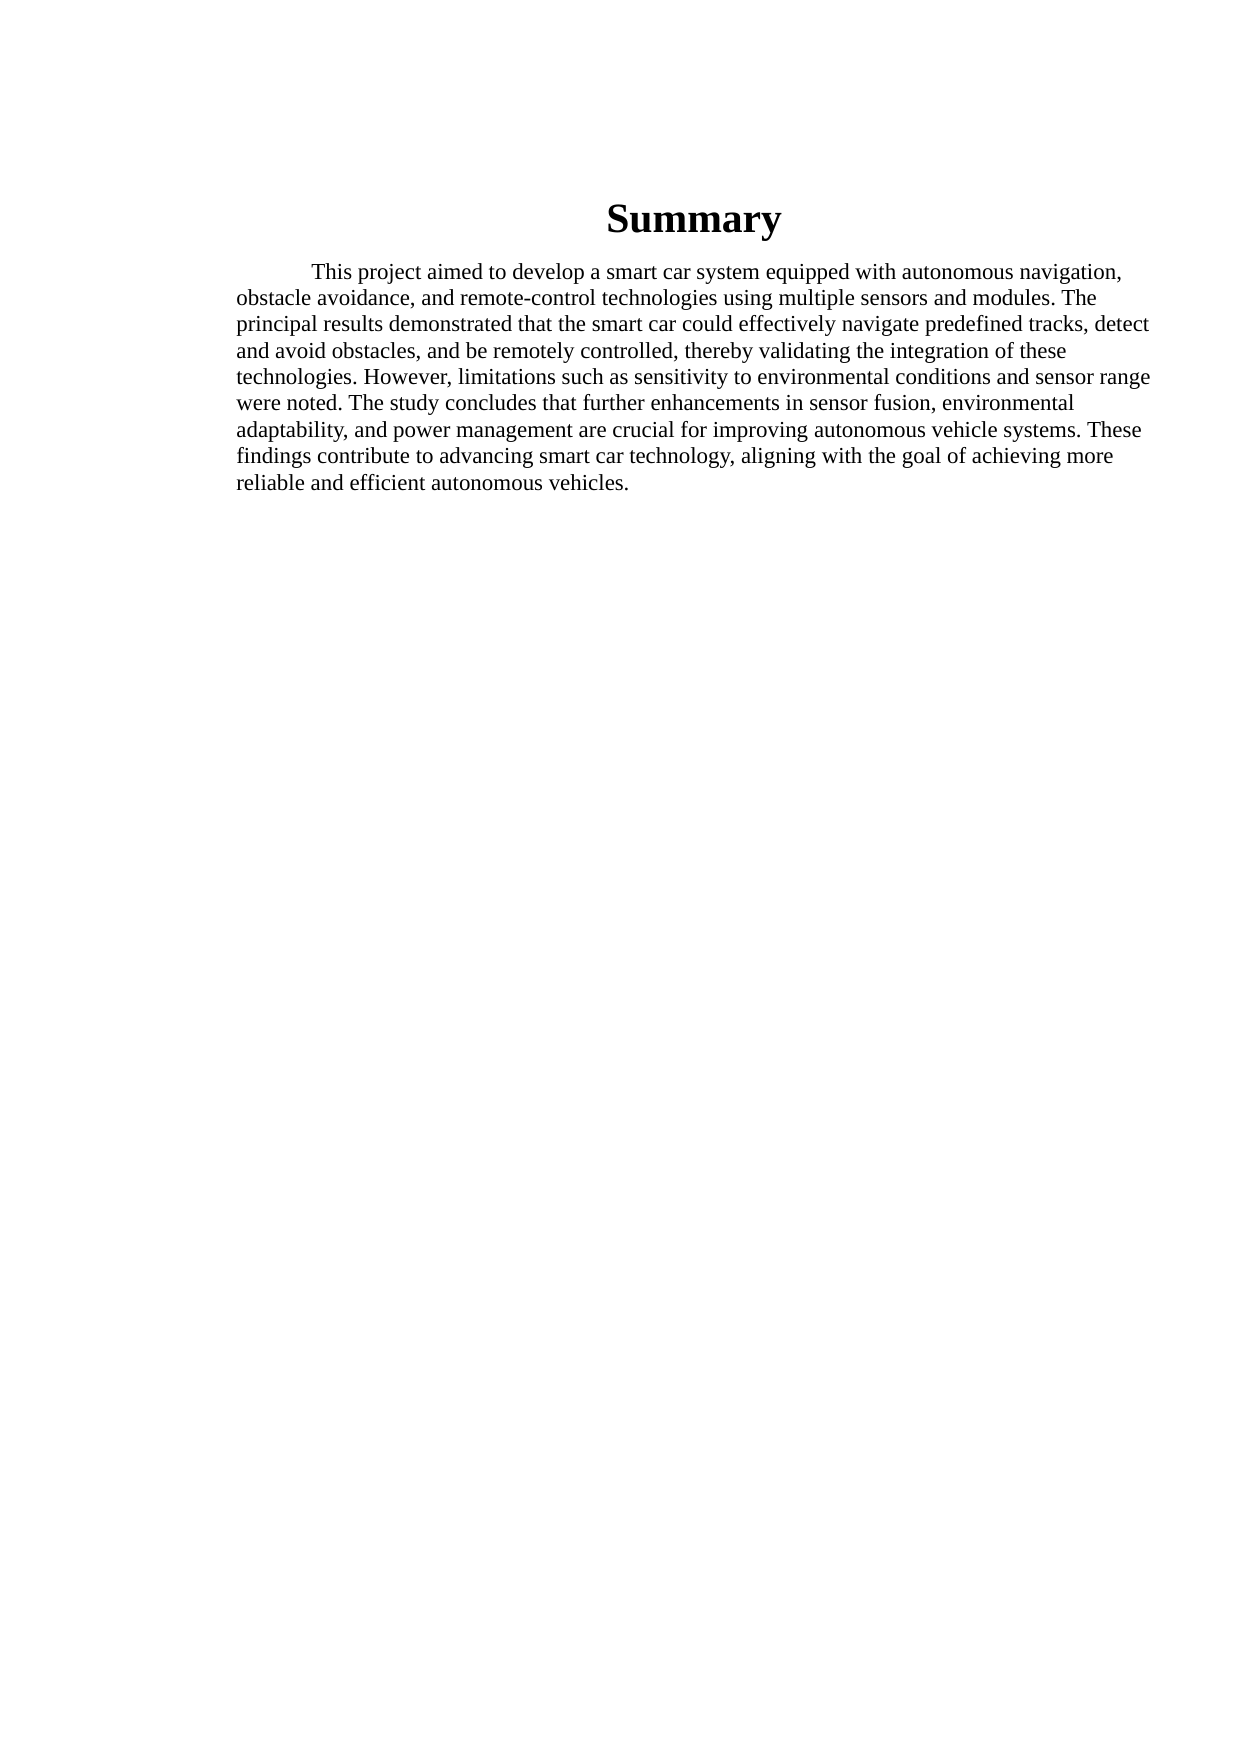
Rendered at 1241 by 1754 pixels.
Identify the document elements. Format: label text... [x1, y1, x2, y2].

text This project aimed to develop a smart car system equipped with autonomous navigation, obstacle avoidance, and remote-control technologies using multiple sensors and modules. The principal results demonstrated that the smart car could effectively navigate predefined tracks, detect and avoid obstacles, and be remotely controlled, thereby validating the integration of these technologies. However, limitations such as sensitivity to environmental conditions and sensor range were noted. The study concludes that further enhancements in sensor fusion, environmental adaptability, and power management are crucial for improving autonomous vehicle systems. These findings contribute to advancing smart car technology, aligning with the goal of achieving more reliable and efficient autonomous vehicles. [236, 258, 1152, 495]
text Summary [236, 193, 1152, 241]
